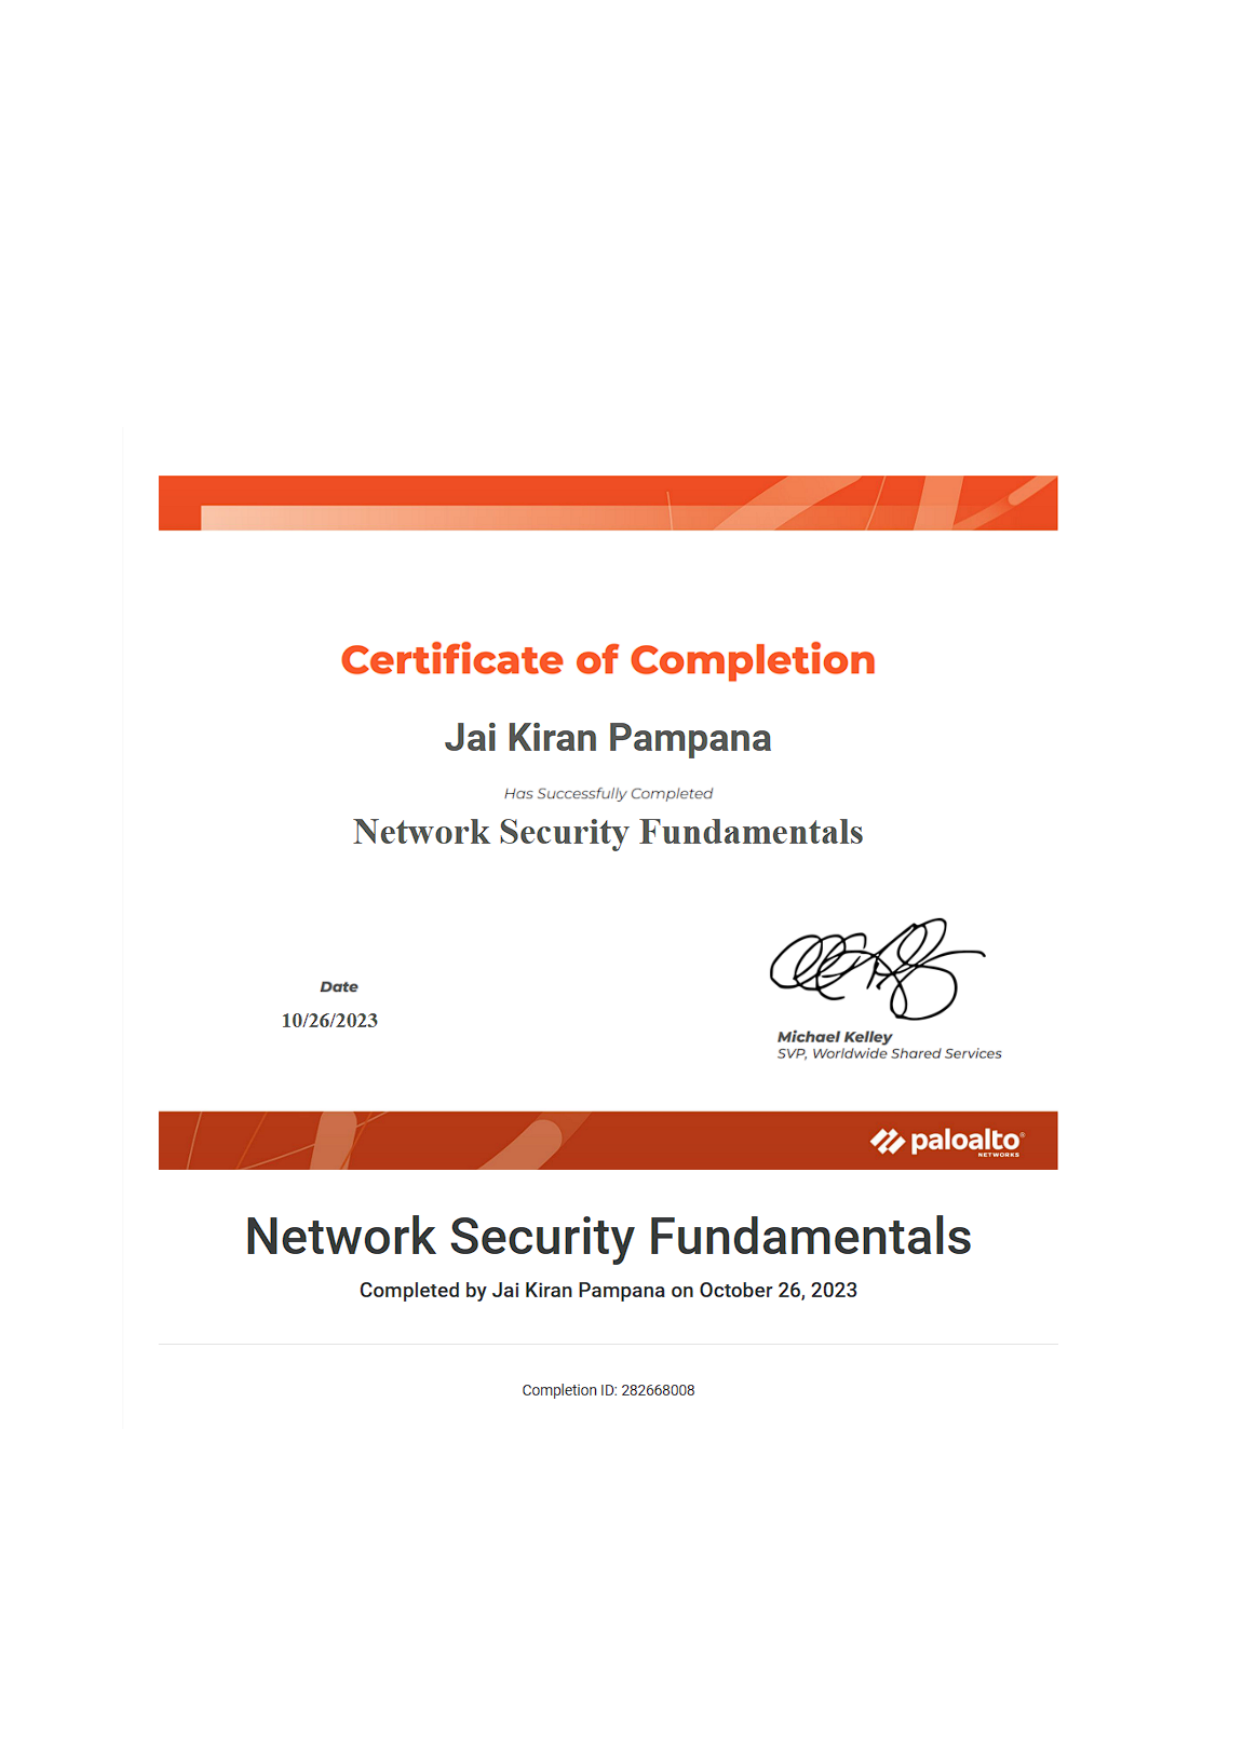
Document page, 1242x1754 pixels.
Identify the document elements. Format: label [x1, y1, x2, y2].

picture [122, 427, 1094, 1429]
